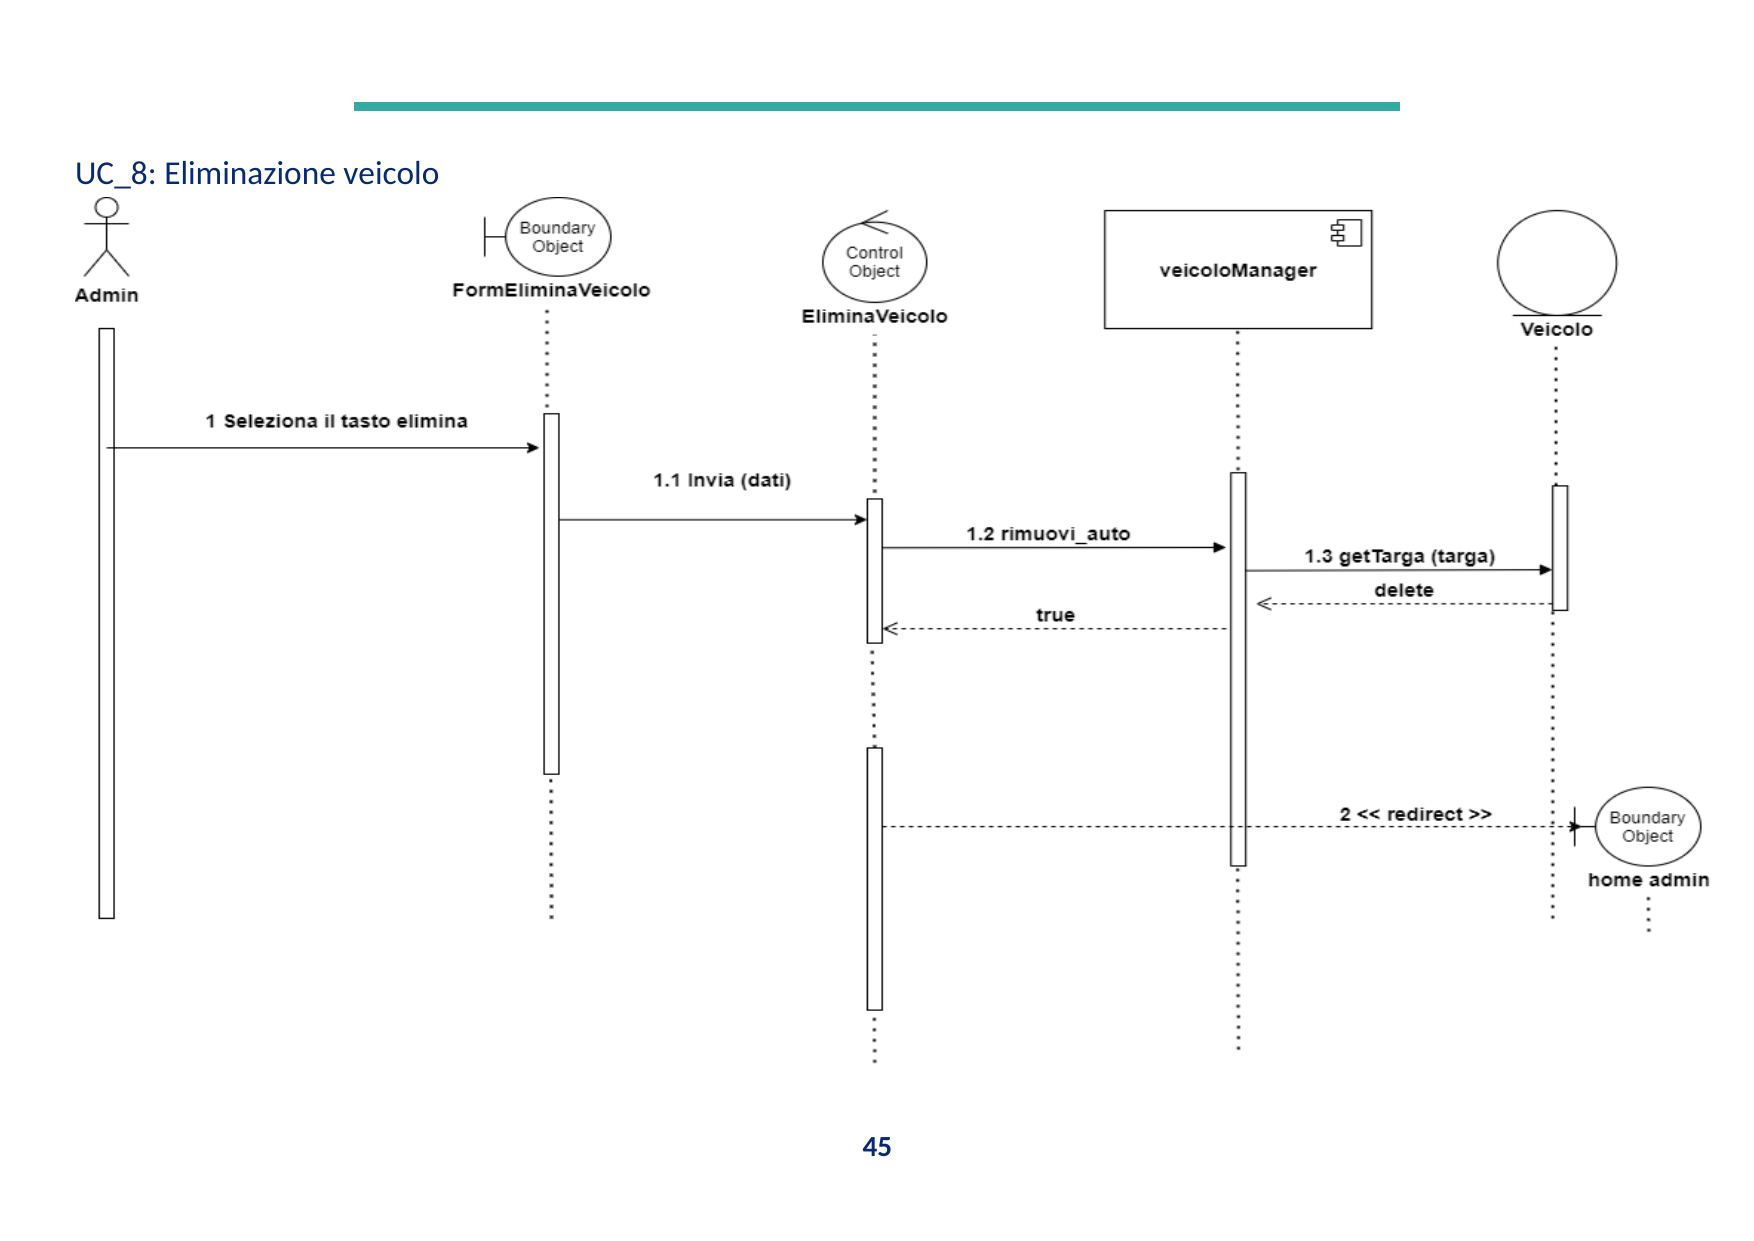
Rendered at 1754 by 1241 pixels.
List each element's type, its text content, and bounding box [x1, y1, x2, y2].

picture [75, 197, 1724, 1066]
text UC_8: Eliminazione veicolo [75, 152, 1679, 197]
